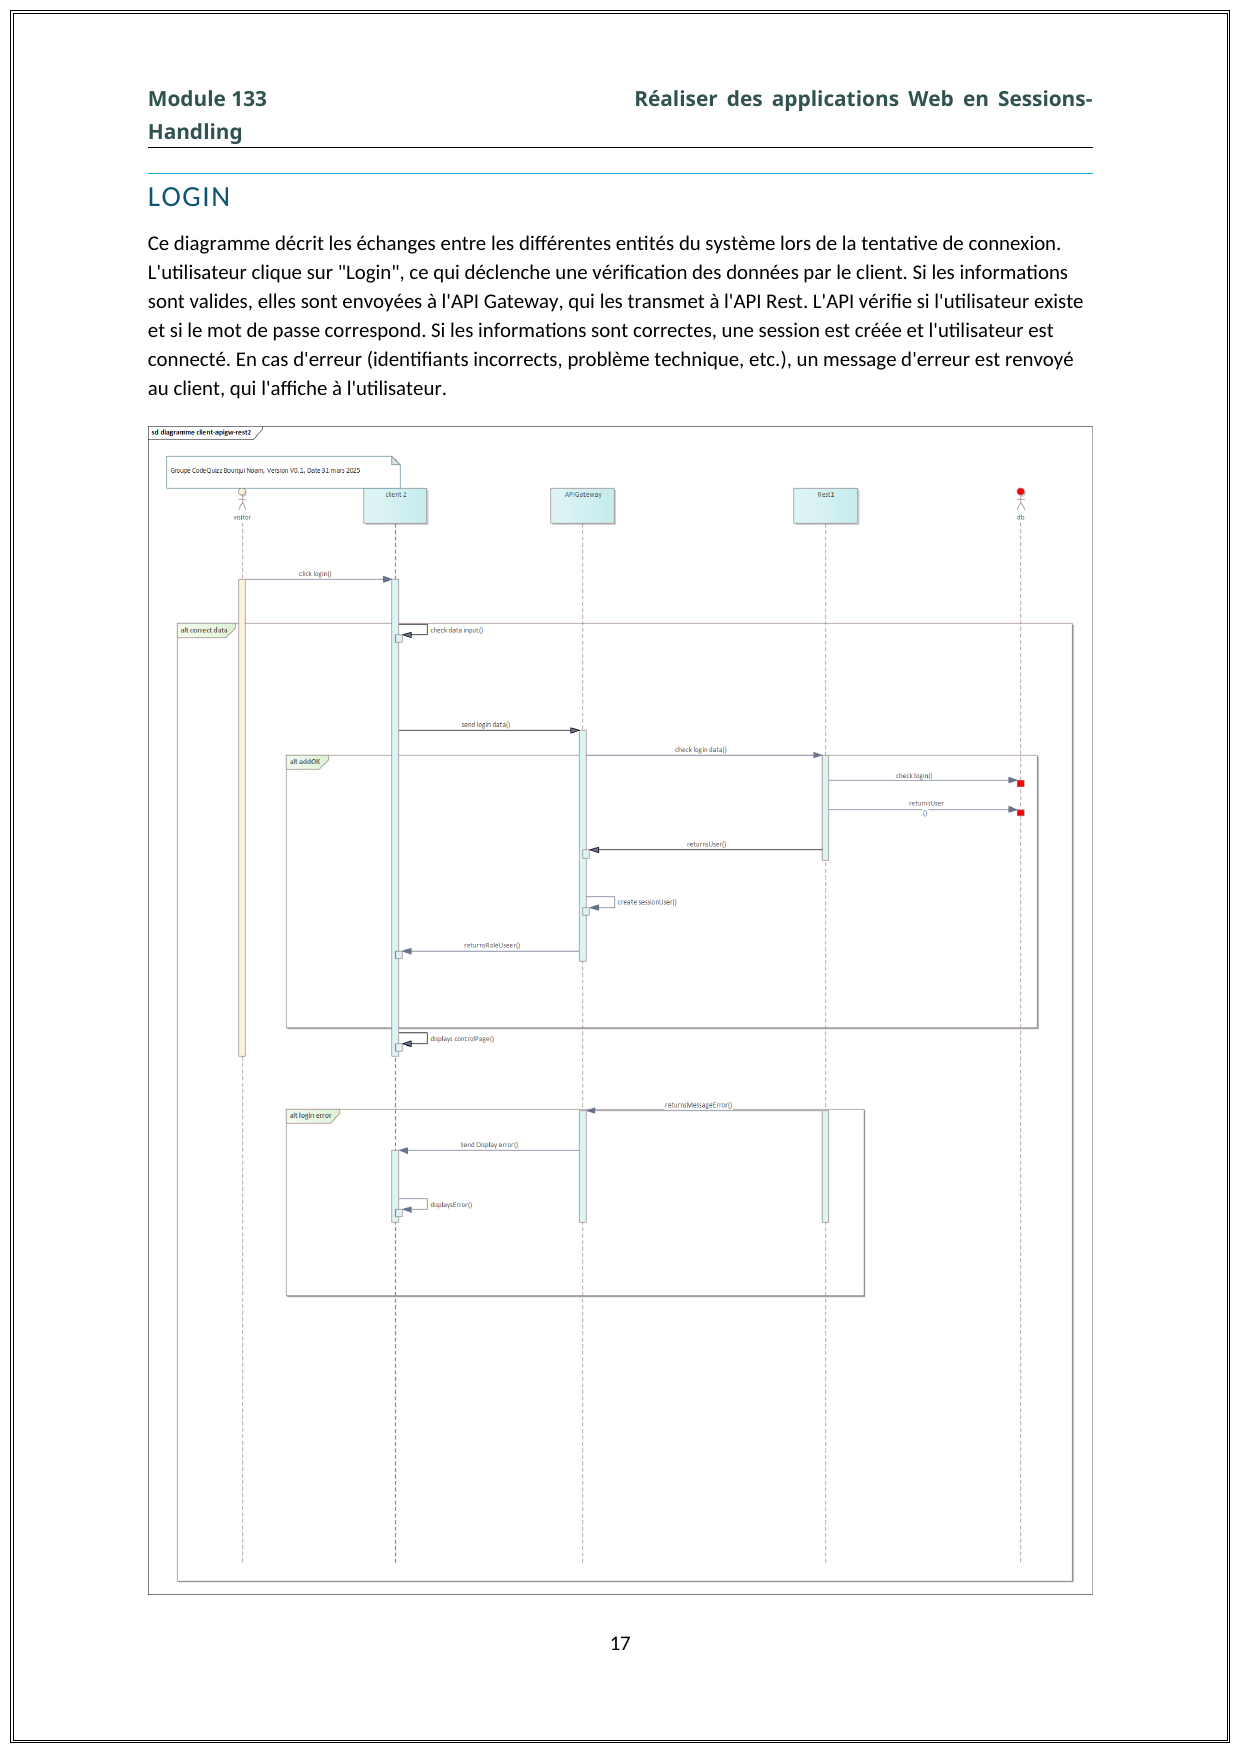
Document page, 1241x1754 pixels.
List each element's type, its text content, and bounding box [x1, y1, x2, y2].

subtitle Login [148, 174, 1093, 214]
text Ce diagramme décrit les échanges entre les différentes entités du système lors de la tentative de connexion. L'utilisateur clique sur "Login", ce qui déclenche une vérification des données par le client. Si les informations sont valides, elles sont envoyées à l'API Gateway, qui les transmet à l'API Rest. L'API vérifie si l'utilisateur existe et si le mot de passe correspond. Si les informations sont correctes, une session est créée et l'utilisateur est connecté. En cas d'erreur (identifiants incorrects, problème technique, etc.), un message d'erreur est renvoyé au client, qui l'affiche à l'utilisateur. [148, 230, 1093, 401]
picture [147, 425, 1093, 1595]
